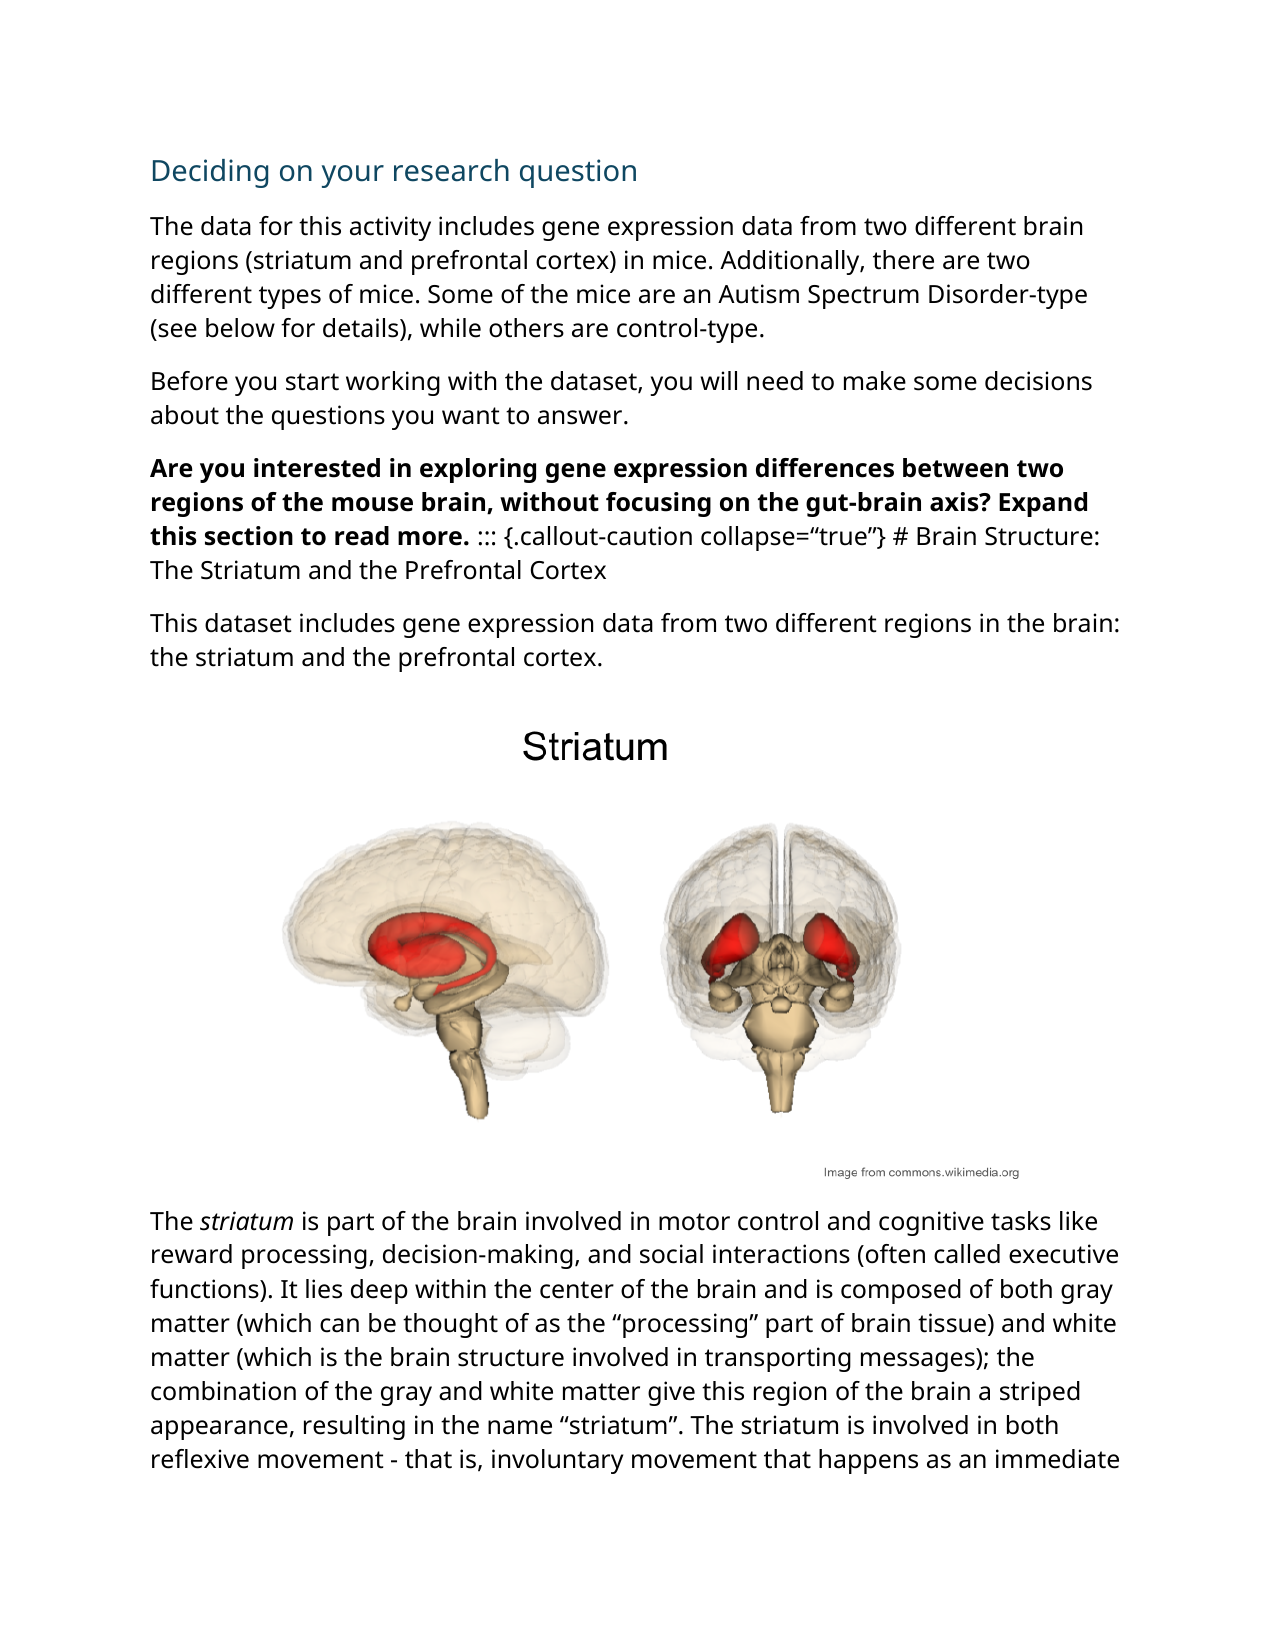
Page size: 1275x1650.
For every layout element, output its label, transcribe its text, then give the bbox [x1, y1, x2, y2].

text Are you interested in exploring gene expression differences between two regions of the mouse brain, without focusing on the gut-brain axis? Expand this section to read more. ::: {.callout-caution collapse=“true”} # Brain Structure: The Striatum and the Prefrontal Cortex [150, 450, 1125, 587]
picture [168, 692, 1044, 1185]
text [150, 1203, 1125, 1476]
text This dataset includes gene expression data from two different regions in the brain: the striatum and the prefrontal cortex. [150, 605, 1125, 673]
text The data for this activity includes gene expression data from two different brain regions (striatum and prefrontal cortex) in mice. Additionally, there are two different types of mice. Some of the mice are an Autism Spectrum Disorder-type (see below for details), while others are control-type. [150, 208, 1125, 345]
text Before you start working with the dataset, you will need to make some decisions about the questions you want to answer. [150, 363, 1125, 432]
subtitle Deciding on your research question [150, 150, 1125, 190]
